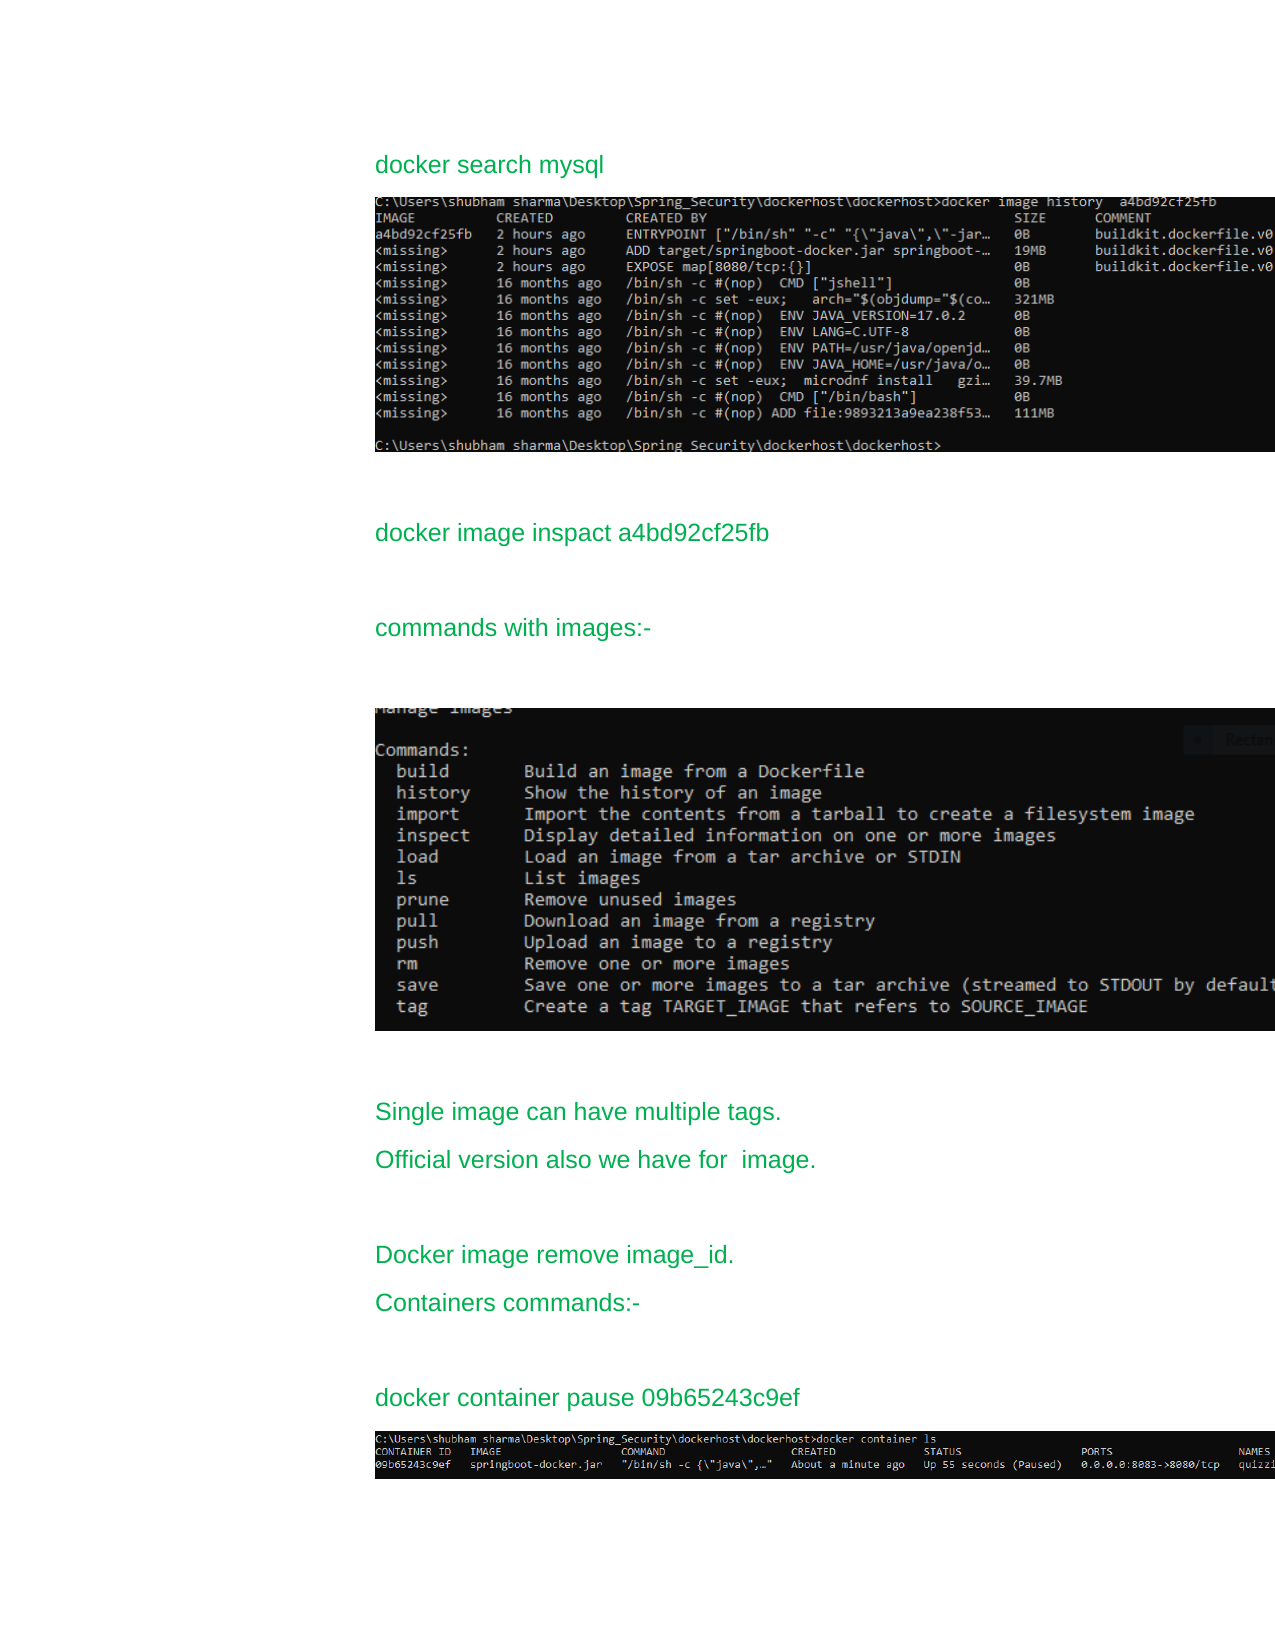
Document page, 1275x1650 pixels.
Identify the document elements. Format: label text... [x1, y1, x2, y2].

text docker image inspact a4bd92cf25fb [375, 518, 1125, 547]
text Docker image remove image_id. [375, 1240, 1125, 1269]
text commands with images:- [375, 613, 1125, 642]
picture [375, 708, 1275, 1031]
text Official version also we have for image. [375, 1145, 1125, 1174]
text Containers commands:- [375, 1288, 1125, 1317]
text Single image can have multiple tags. [375, 1097, 1125, 1126]
picture [375, 197, 1275, 452]
text docker search mysql [375, 150, 1125, 179]
text docker container pause 09b65243c9ef [375, 1383, 1125, 1412]
picture [375, 1431, 1275, 1479]
